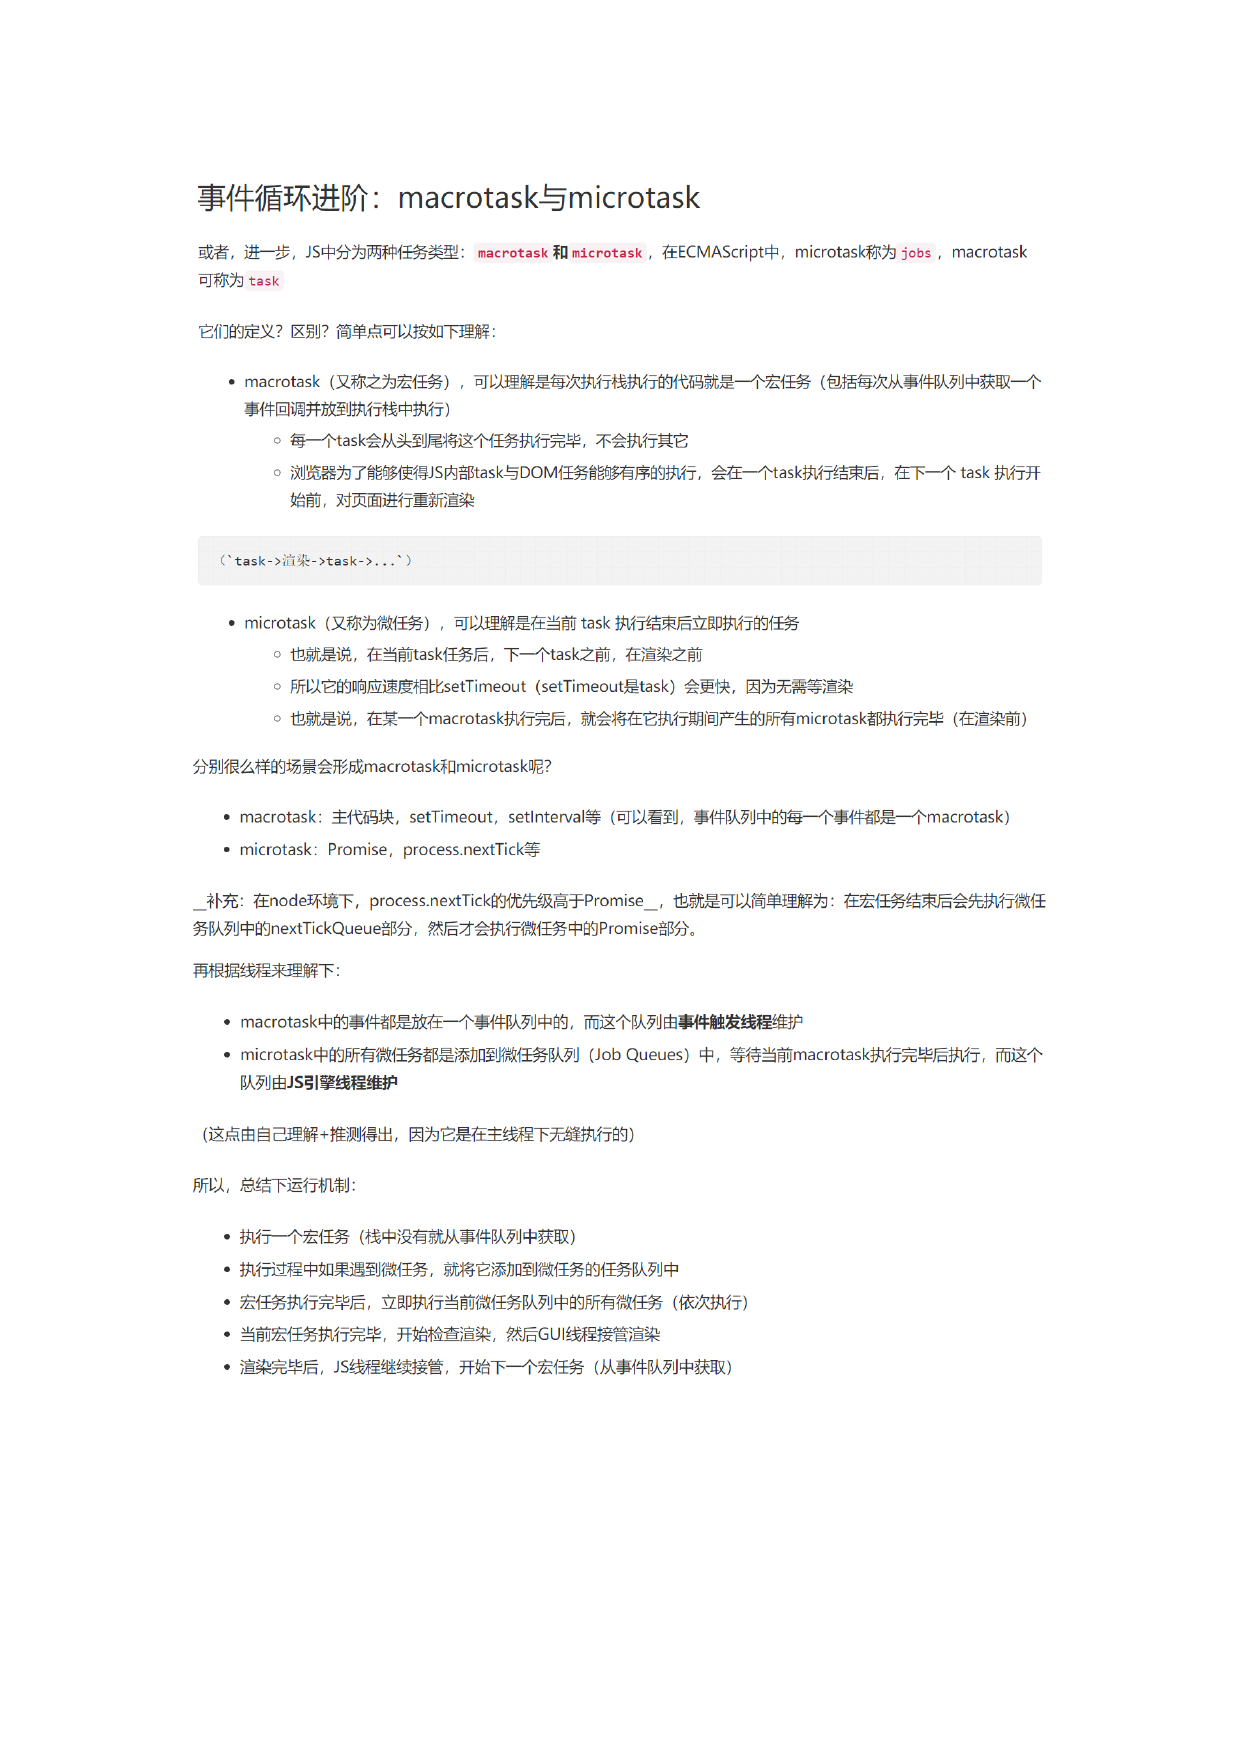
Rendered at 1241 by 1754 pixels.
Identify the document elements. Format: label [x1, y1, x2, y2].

picture [187, 747, 1051, 942]
picture [187, 955, 1052, 1384]
picture [187, 238, 1052, 736]
picture [187, 169, 1052, 220]
